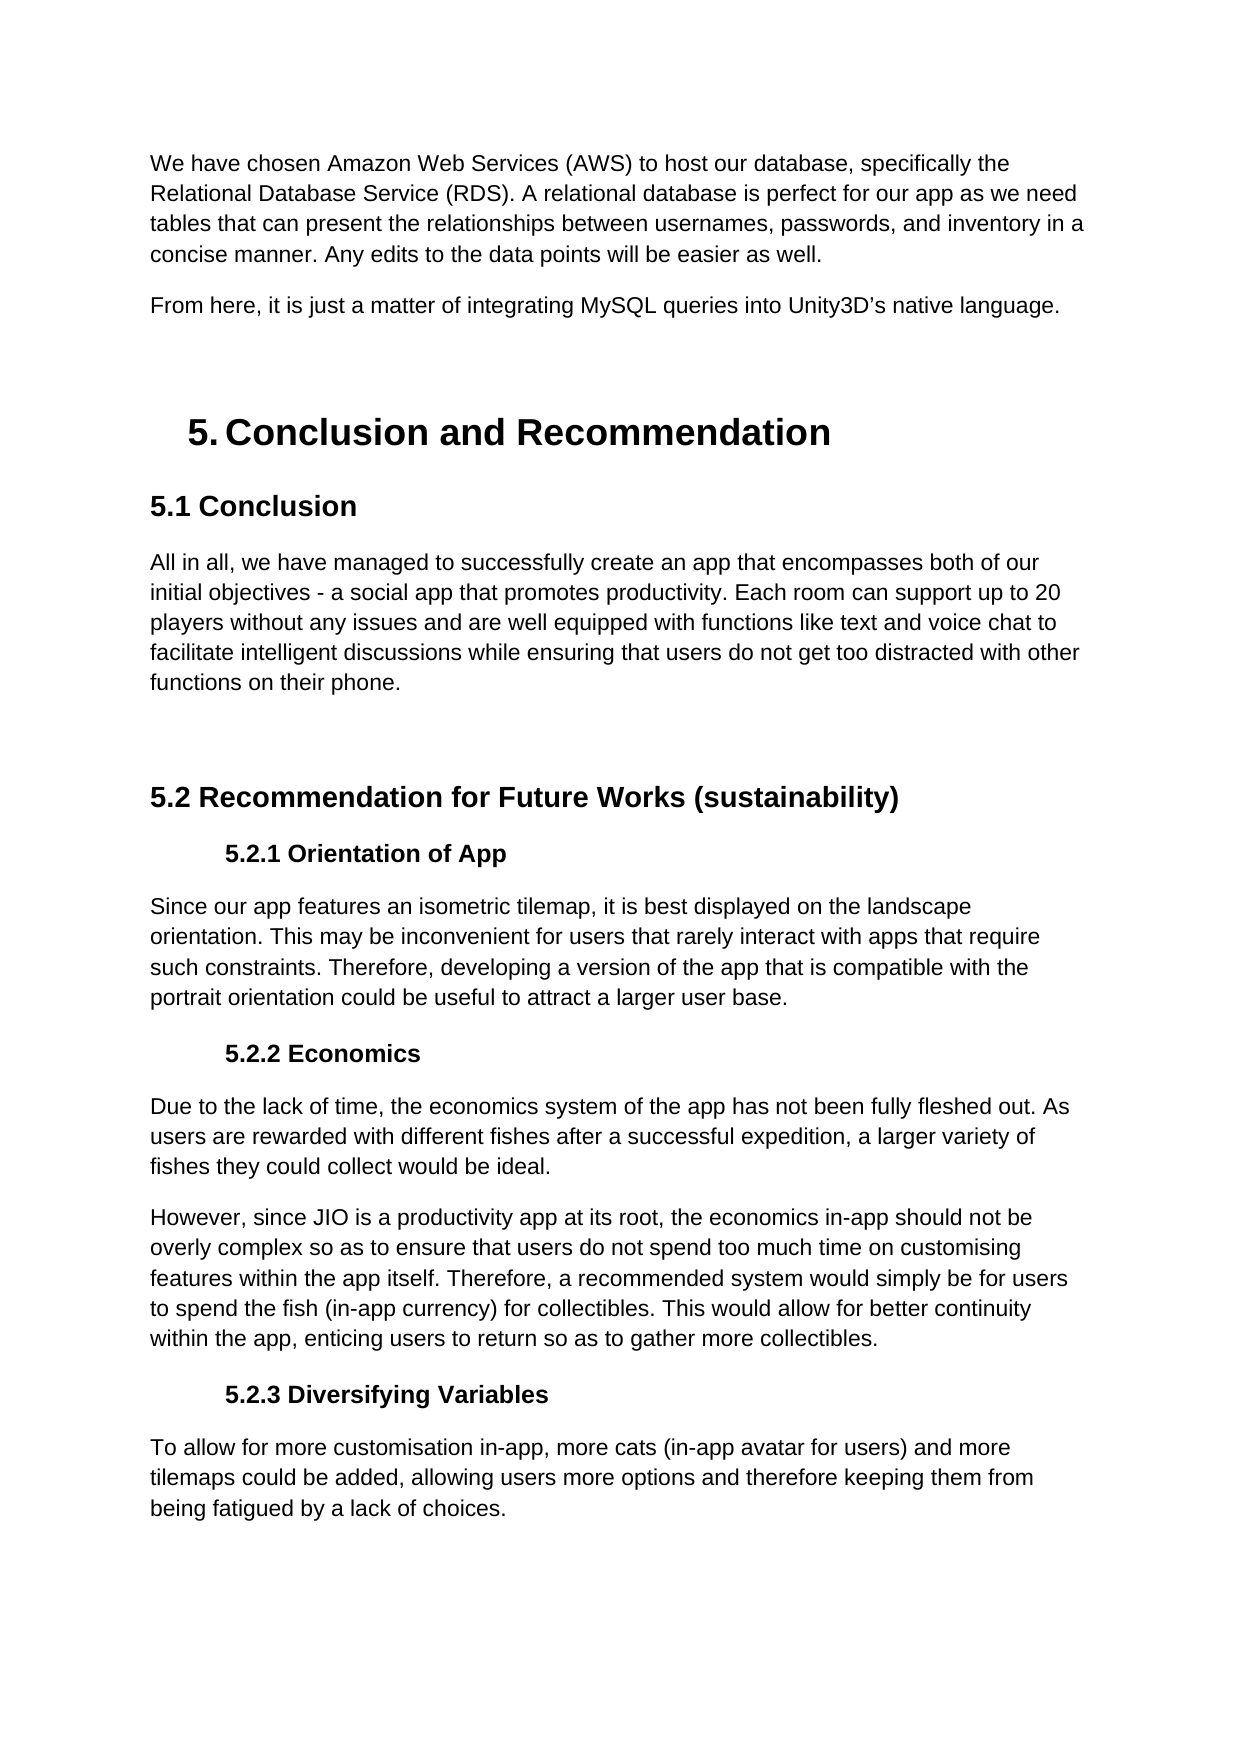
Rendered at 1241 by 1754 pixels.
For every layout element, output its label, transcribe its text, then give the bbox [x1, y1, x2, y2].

subtitle 5.2.2 Economics [150, 1039, 1090, 1068]
subtitle 5.1 Conclusion [150, 489, 1090, 523]
text All in all, we have managed to successfully create an app that encompasses both of our initial objectives - a social app that promotes productivity. Each room can support up to 20 players without any issues and are well equipped with functions like text and voice chat to facilitate intelligent discussions while ensuring that users do not get too distracted with other functions on their phone. [150, 548, 1090, 696]
text However, since JIO is a productivity app at its root, the economics in-app should not be overly complex so as to ensure that users do not spend too much time on customising features within the app itself. Therefore, a recommended system would simply be for users to spend the fish (in-app currency) for collectibles. This would allow for better continuity within the app, enticing users to return so as to gather more collectibles. [150, 1204, 1090, 1351]
subtitle 5.2 Recommendation for Future Works (sustainability) [150, 780, 1090, 813]
text From here, it is just a matter of integrating MySQL queries into Unity3D’s native language. [150, 292, 1090, 318]
text Due to the lack of time, the economics system of the app has not been fully fleshed out. As users are rewarded with different fishes after a successful expedition, a larger variety of fishes they could collect would be ideal. [150, 1093, 1090, 1179]
text To allow for more customisation in-app, more cats (in-app avatar for users) and more tilemaps could be added, allowing users more options and therefore keeping them from being fatigued by a lack of choices. [150, 1434, 1090, 1521]
subtitle Conclusion and Recommendation [187, 410, 1090, 453]
subtitle 5.2.3 Diversifying Variables [150, 1380, 1090, 1409]
text 5.2.1 Orientation of App [150, 839, 1090, 868]
text Since our app features an isometric tilemap, it is best displayed on the landscape orientation. This may be inconvenient for users that rarely interact with apps that require such constraints. Therefore, developing a version of the app that is compatible with the portrait orientation could be useful to attract a larger user base. [150, 893, 1090, 1010]
text We have chosen Amazon Web Services (AWS) to host our database, specifically the Relational Database Service (RDS). A relational database is perfect for our app as we need tables that can present the relationships between usernames, passwords, and inventory in a concise manner. Any edits to the data points will be easier as well. [150, 150, 1090, 267]
